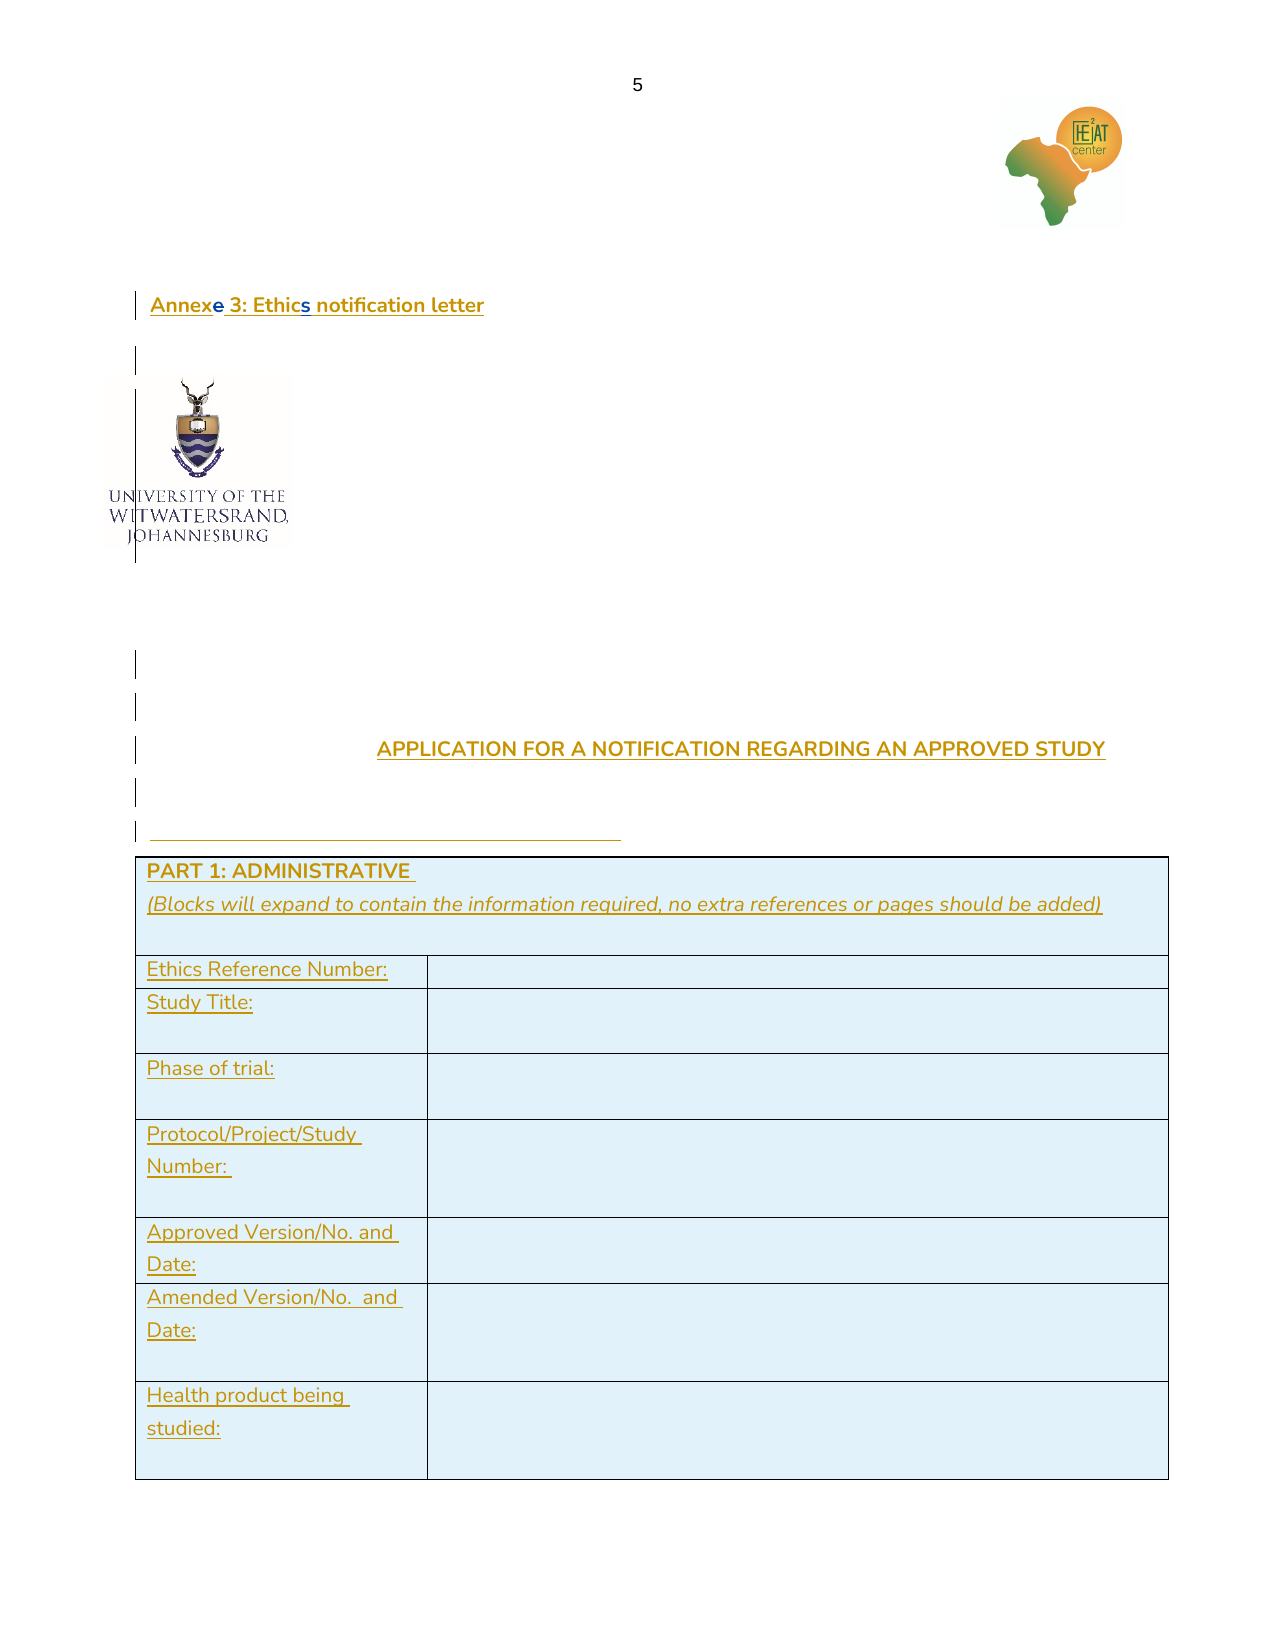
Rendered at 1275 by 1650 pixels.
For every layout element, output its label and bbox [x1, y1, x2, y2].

picture [1000, 98, 1125, 229]
picture [102, 374, 294, 549]
